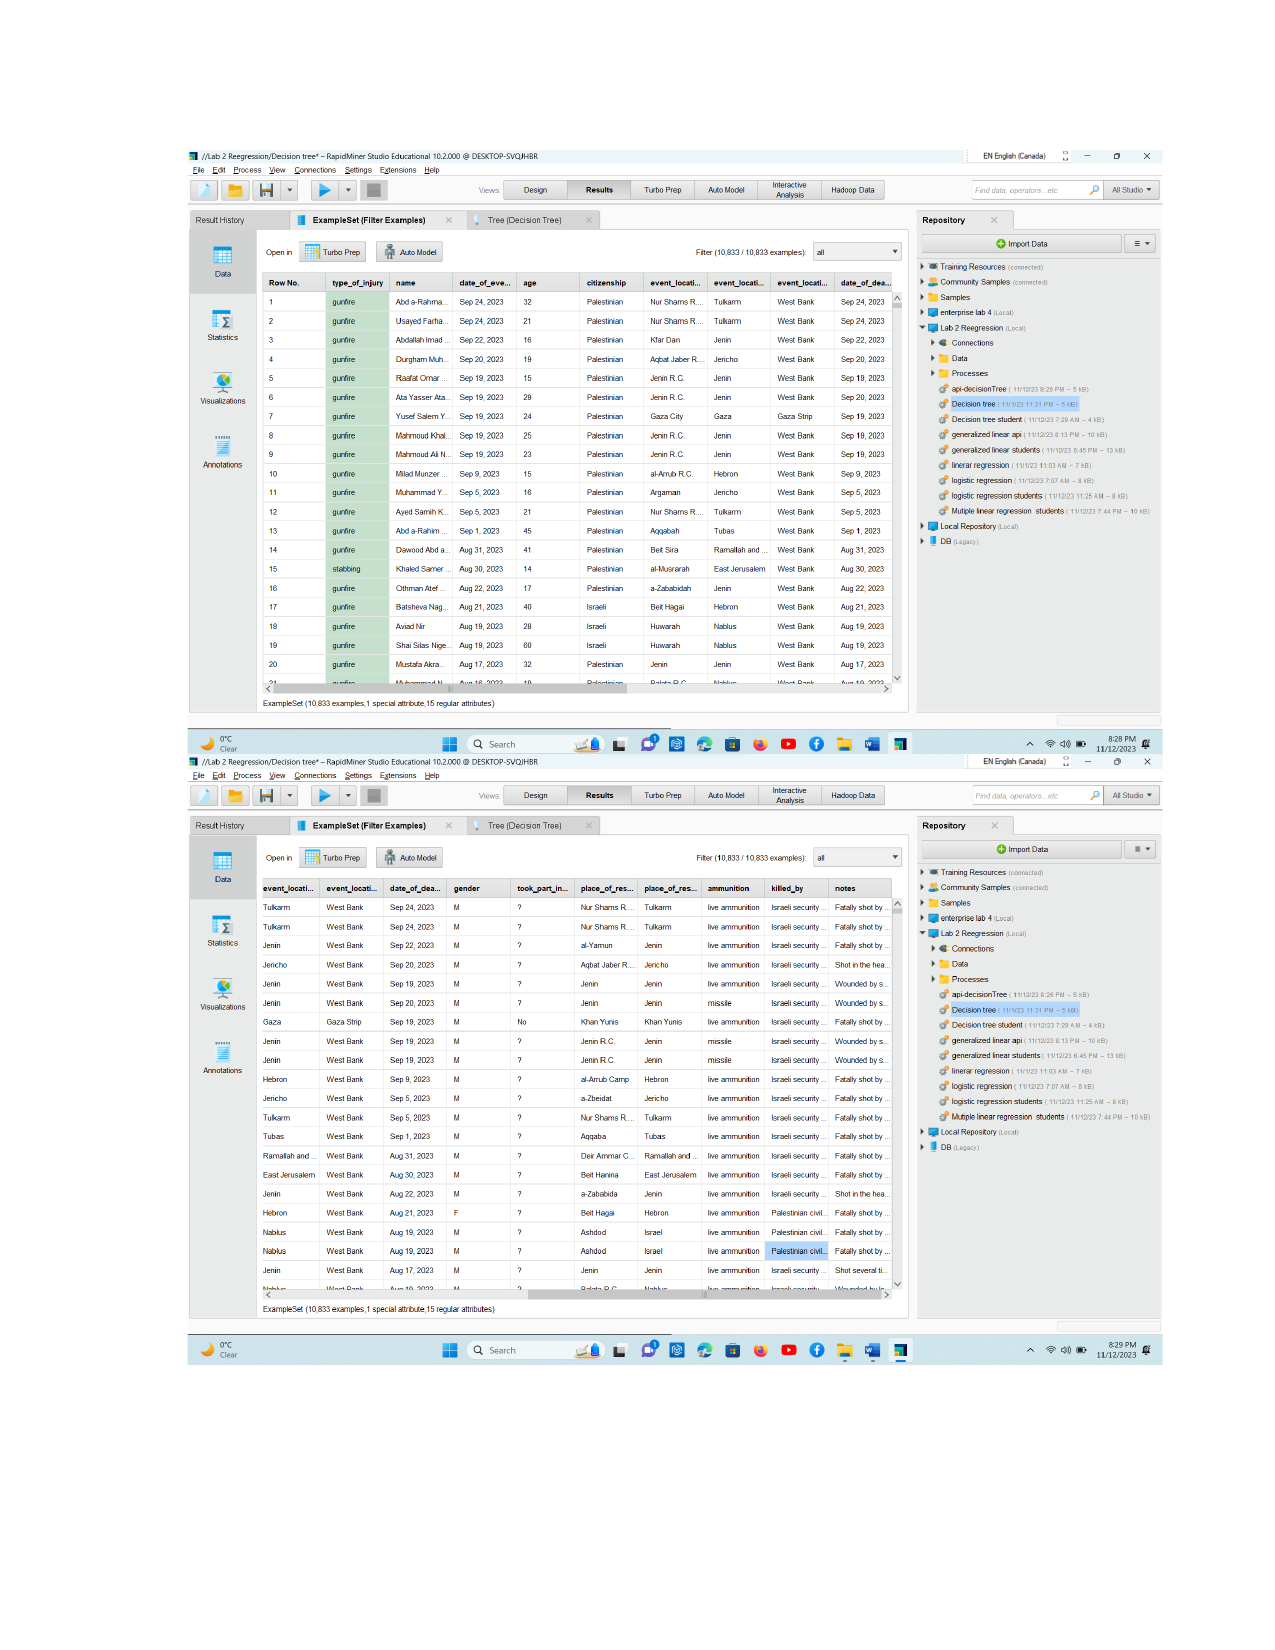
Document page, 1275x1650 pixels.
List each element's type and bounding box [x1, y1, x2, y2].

picture [187, 150, 1163, 1365]
